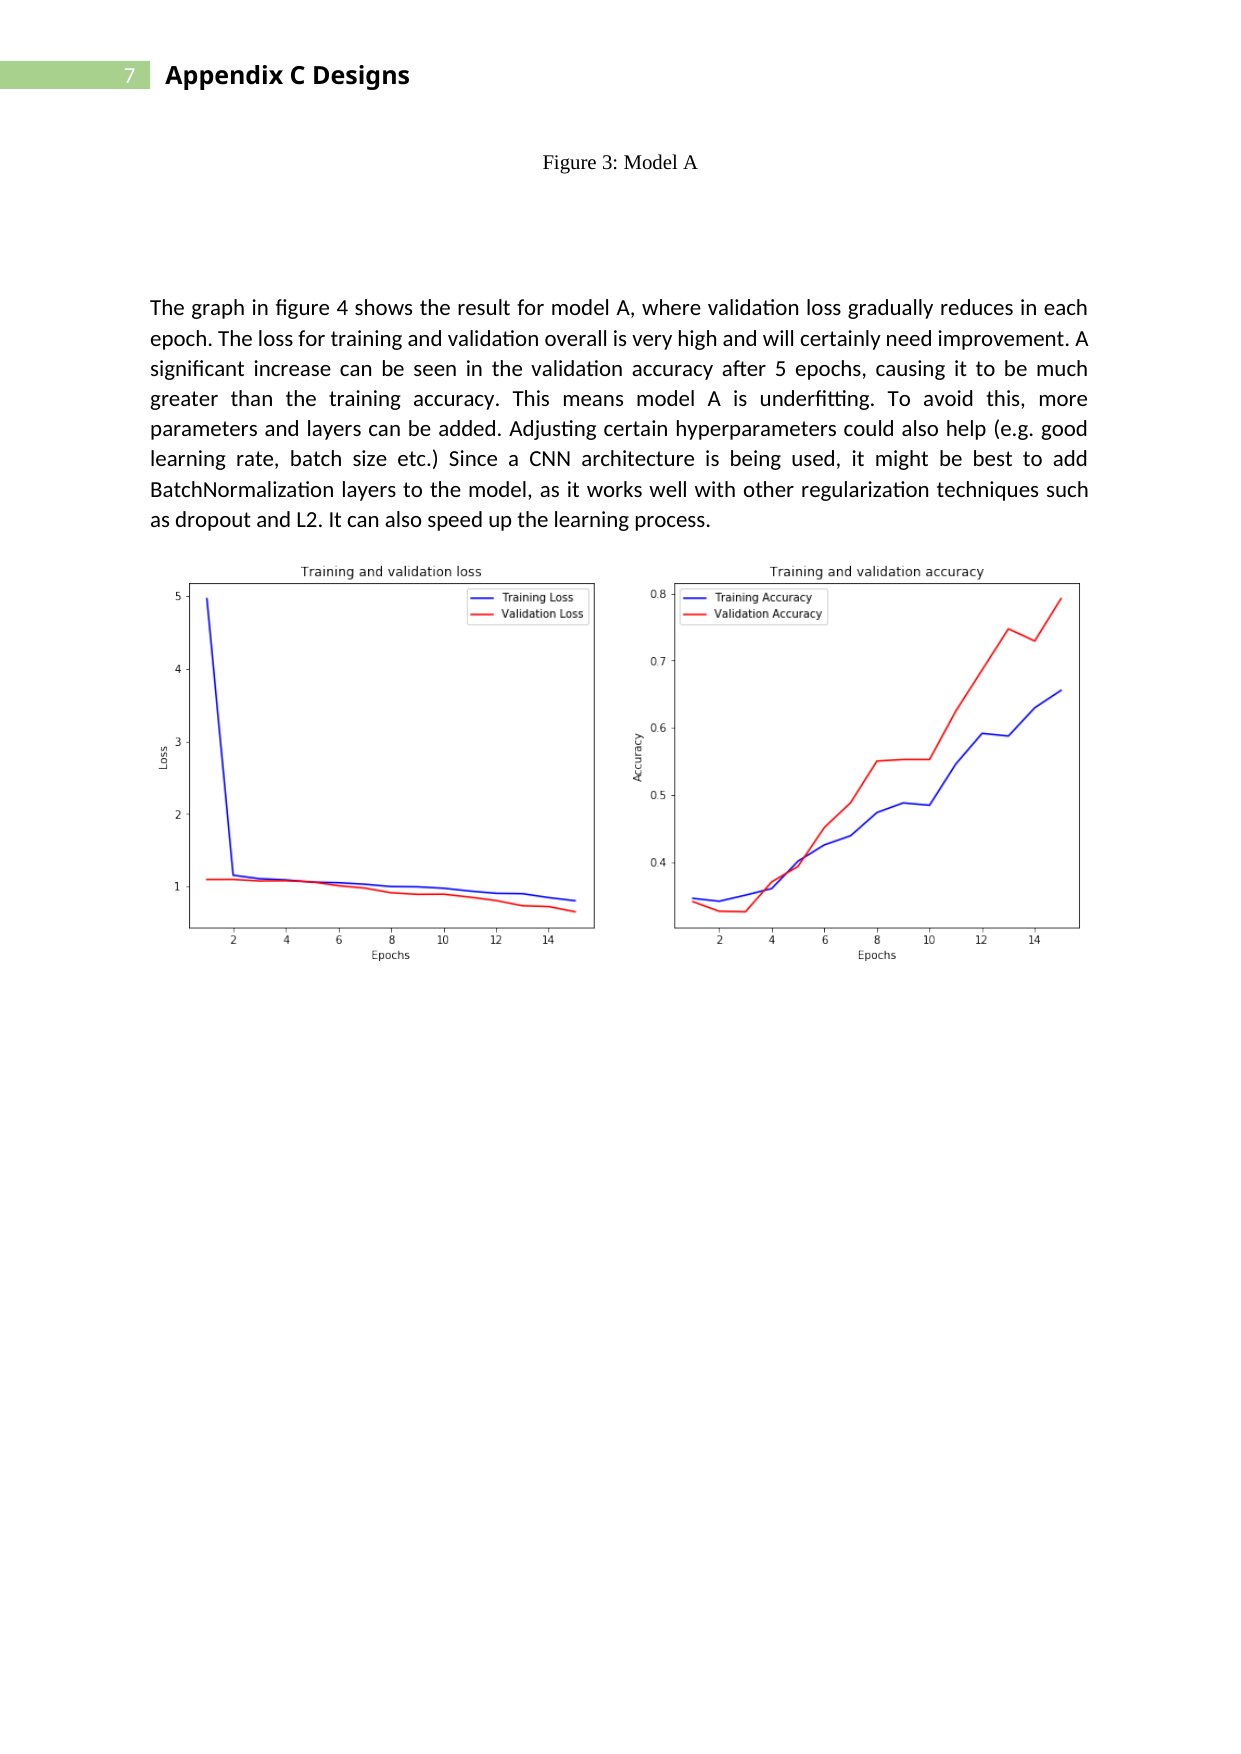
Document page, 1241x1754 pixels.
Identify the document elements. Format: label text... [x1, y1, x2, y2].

picture [151, 415, 1085, 822]
text The graph in figure 4 shows the result for model A, where validation loss gradually reduces in each epoch. The loss for training and validation overall is very high and will certainly need improvement. A significant increase can be seen in the validation accuracy after 5 epochs, causing it to be much greater than the training accuracy. This means model A is underfitting. To avoid this, more parameters and layers can be added. Adjusting certain hyperparameters could also help (e.g. good learning rate, batch size etc.) Since a CNN architecture is being used, it might be best to add BatchNormalization layers to the model, as it works well with other regularization techniques such as dropout and L2. It can also speed up the learning process. [150, 150, 1090, 389]
